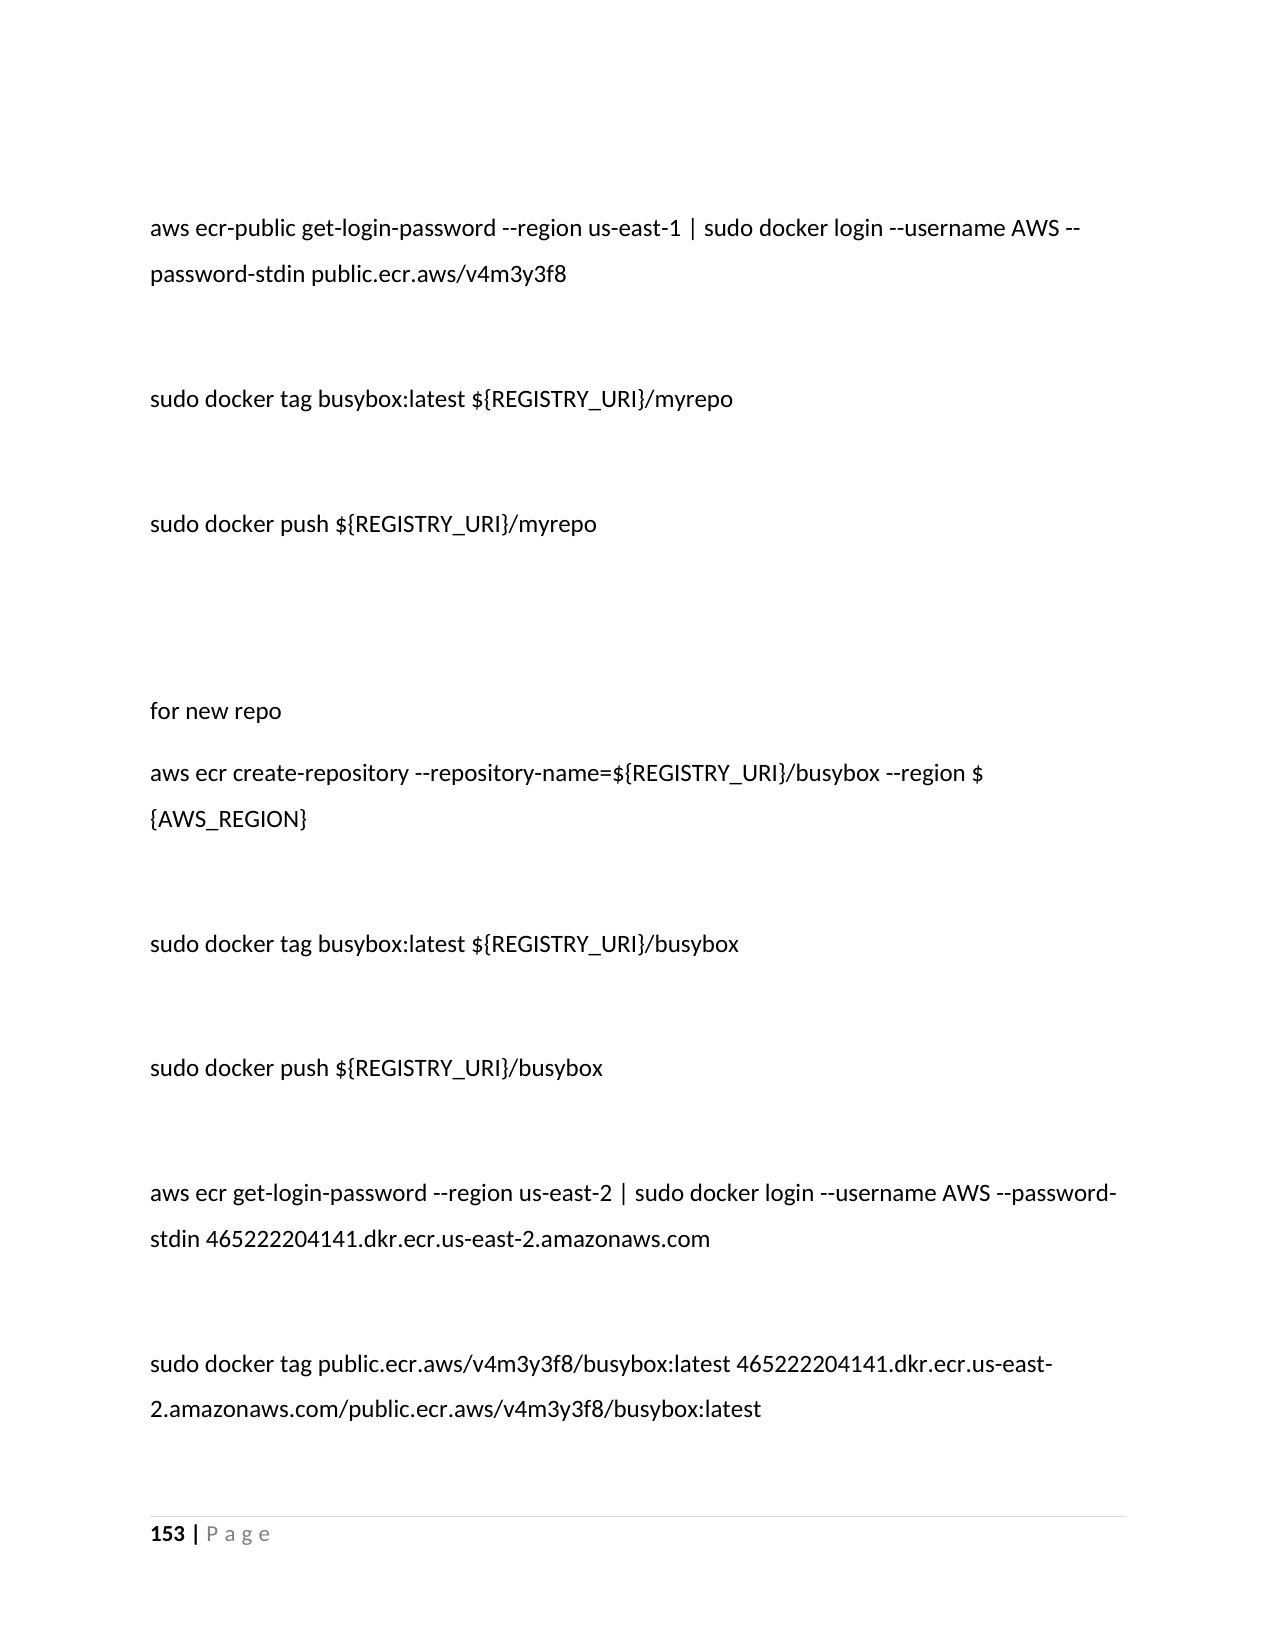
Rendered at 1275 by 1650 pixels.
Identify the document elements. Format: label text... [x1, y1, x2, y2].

text aws ecr create-repository --repository-name=${REGISTRY_URI}/busybox --region ${AWS_REGION} [150, 757, 1125, 833]
text aws ecr get-login-password --region us-east-2 | sudo docker login --username AWS --password-stdin 465222204141.dkr.ecr.us-east-2.amazonaws.com [150, 1177, 1125, 1254]
text sudo docker tag busybox:latest ${REGISTRY_URI}/myrepo [150, 383, 1125, 413]
text sudo docker push ${REGISTRY_URI}/busybox [150, 1053, 1125, 1083]
text sudo docker tag public.ecr.aws/v4m3y3f8/busybox:latest 465222204141.dkr.ecr.us-east-2.amazonaws.com/public.ecr.aws/v4m3y3f8/busybox:latest [150, 1348, 1125, 1424]
text for new repo [150, 695, 1125, 725]
text sudo docker push ${REGISTRY_URI}/myrepo [150, 508, 1125, 538]
text aws ecr-public get-login-password --region us-east-1 | sudo docker login --username AWS --password-stdin public.ecr.aws/v4m3y3f8 [150, 212, 1125, 289]
text sudo docker tag busybox:latest ${REGISTRY_URI}/busybox [150, 928, 1125, 958]
